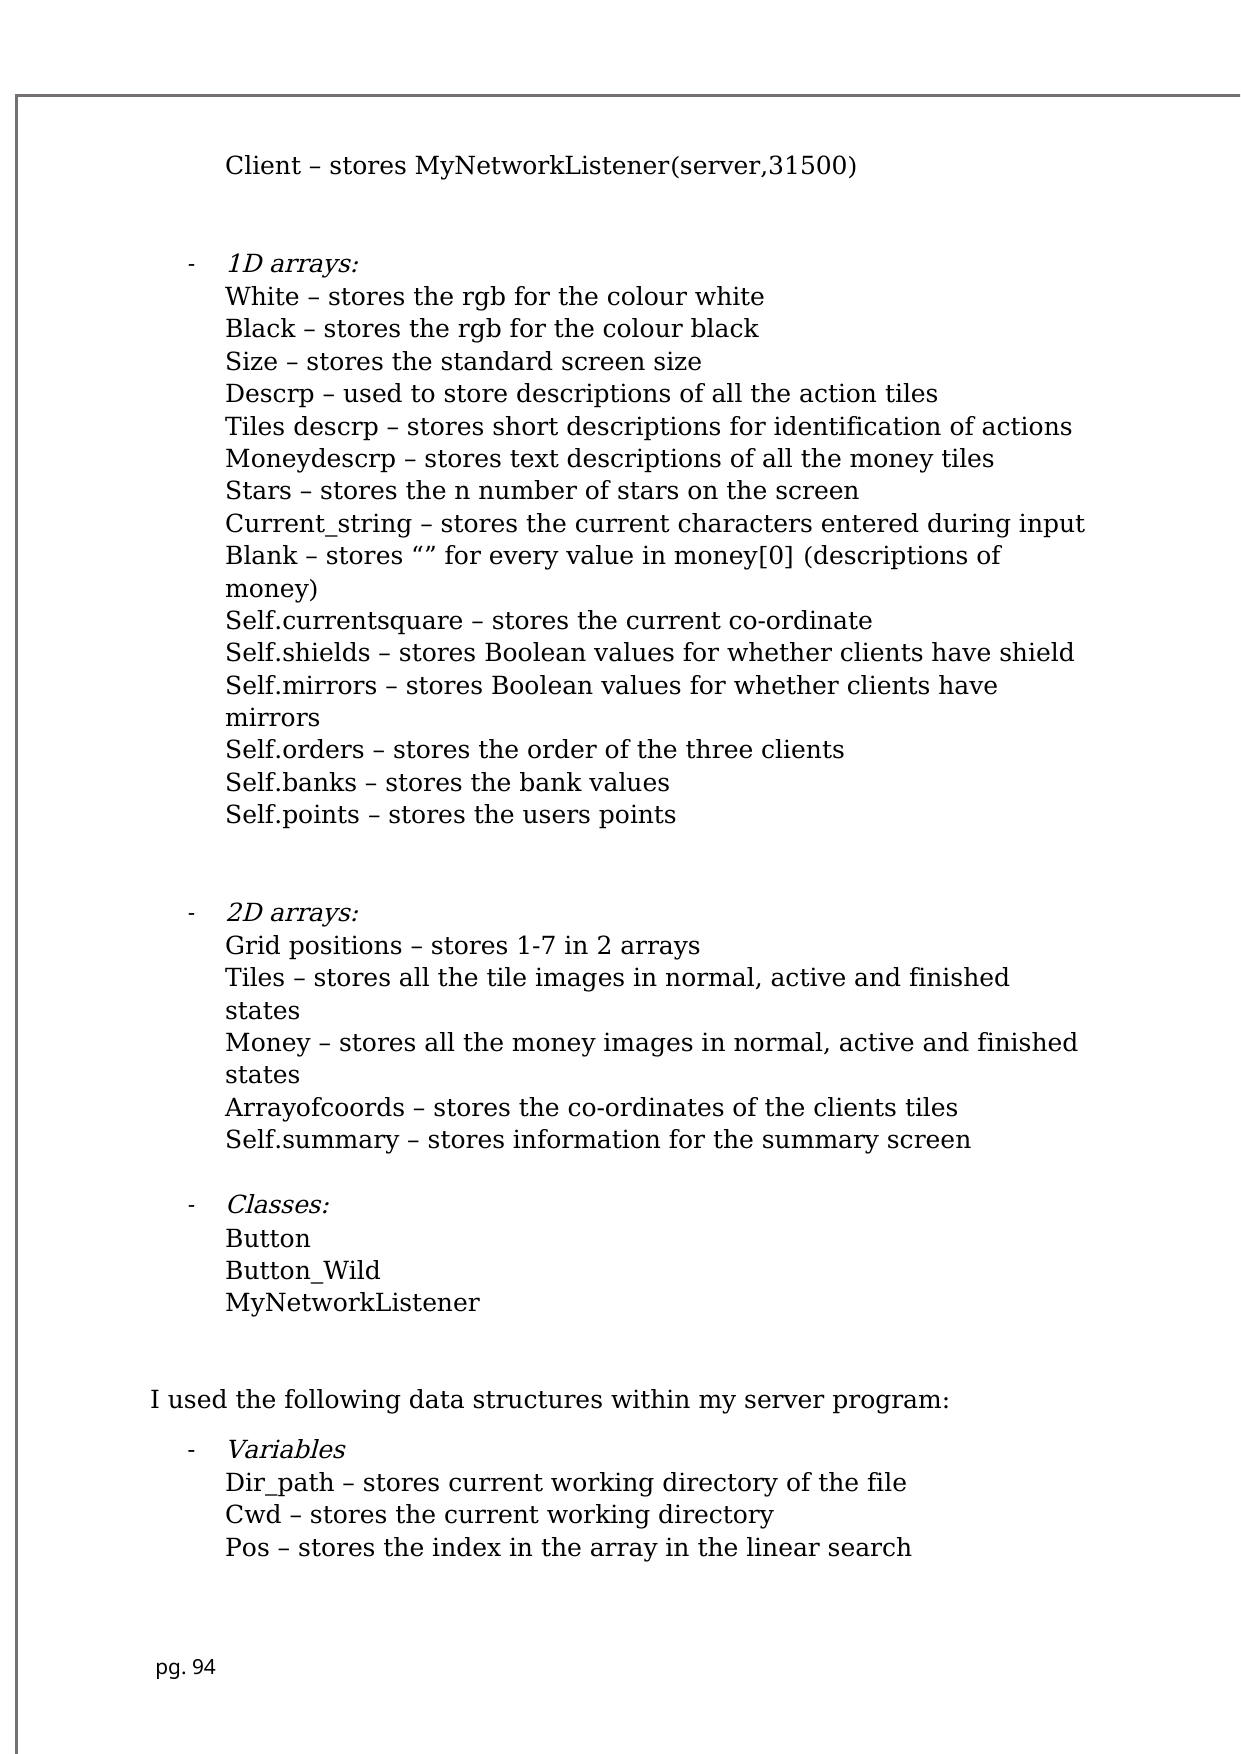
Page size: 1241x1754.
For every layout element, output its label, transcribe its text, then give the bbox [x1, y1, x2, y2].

list 2D arrays: [187, 896, 1090, 927]
text Grid positions – stores 1-7 in 2 arrays [225, 929, 1090, 959]
list Classes: [187, 1189, 1090, 1220]
text Moneydescrp – stores text descriptions of all the money tiles [225, 443, 1090, 473]
text Stars – stores the n number of stars on the screen [225, 475, 1090, 505]
text Money – stores all the money images in normal, active and finished states [225, 1027, 1090, 1089]
text Tiles descrp – stores short descriptions for identification of actions [225, 410, 1090, 440]
text Black – stores the rgb for the colour black [225, 313, 1090, 343]
text Button [225, 1222, 1090, 1252]
text Cwd – stores the current working directory [225, 1499, 1090, 1529]
text Self.currentsquare – stores the current co-ordinate [225, 604, 1090, 634]
text Tiles – stores all the tile images in normal, active and finished states [225, 962, 1090, 1024]
text I used the following data structures within my server program: [150, 1384, 1090, 1414]
text Button_Wild [225, 1254, 1090, 1284]
list Variables [187, 1433, 1090, 1464]
text Self.mirrors – stores Boolean values for whether clients have mirrors [225, 669, 1090, 732]
text White – stores the rgb for the colour white [225, 281, 1090, 311]
text Client – stores MyNetworkListener(server,31500) [225, 150, 1090, 180]
text Self.summary – stores information for the summary screen [225, 1124, 1090, 1154]
text MyNetworkListener [225, 1287, 1090, 1317]
text Self.banks – stores the bank values [225, 767, 1090, 797]
text Size – stores the standard screen size [225, 345, 1090, 375]
text Blank – stores “” for every value in money[0] (descriptions of money) [225, 540, 1090, 602]
text Current_string – stores the current characters entered during input [225, 507, 1090, 537]
text Self.orders – stores the order of the three clients [225, 734, 1090, 764]
text Dir_path – stores current working directory of the file [225, 1467, 1090, 1497]
list 1D arrays: [187, 247, 1090, 278]
text Descrp – used to store descriptions of all the action tiles [225, 378, 1090, 408]
text Pos – stores the index in the array in the linear search [225, 1531, 1090, 1561]
text Self.points – stores the users points [225, 799, 1090, 829]
text Self.shields – stores Boolean values for whether clients have shield [225, 637, 1090, 667]
text Arrayofcoords – stores the co-ordinates of the clients tiles [225, 1092, 1090, 1122]
